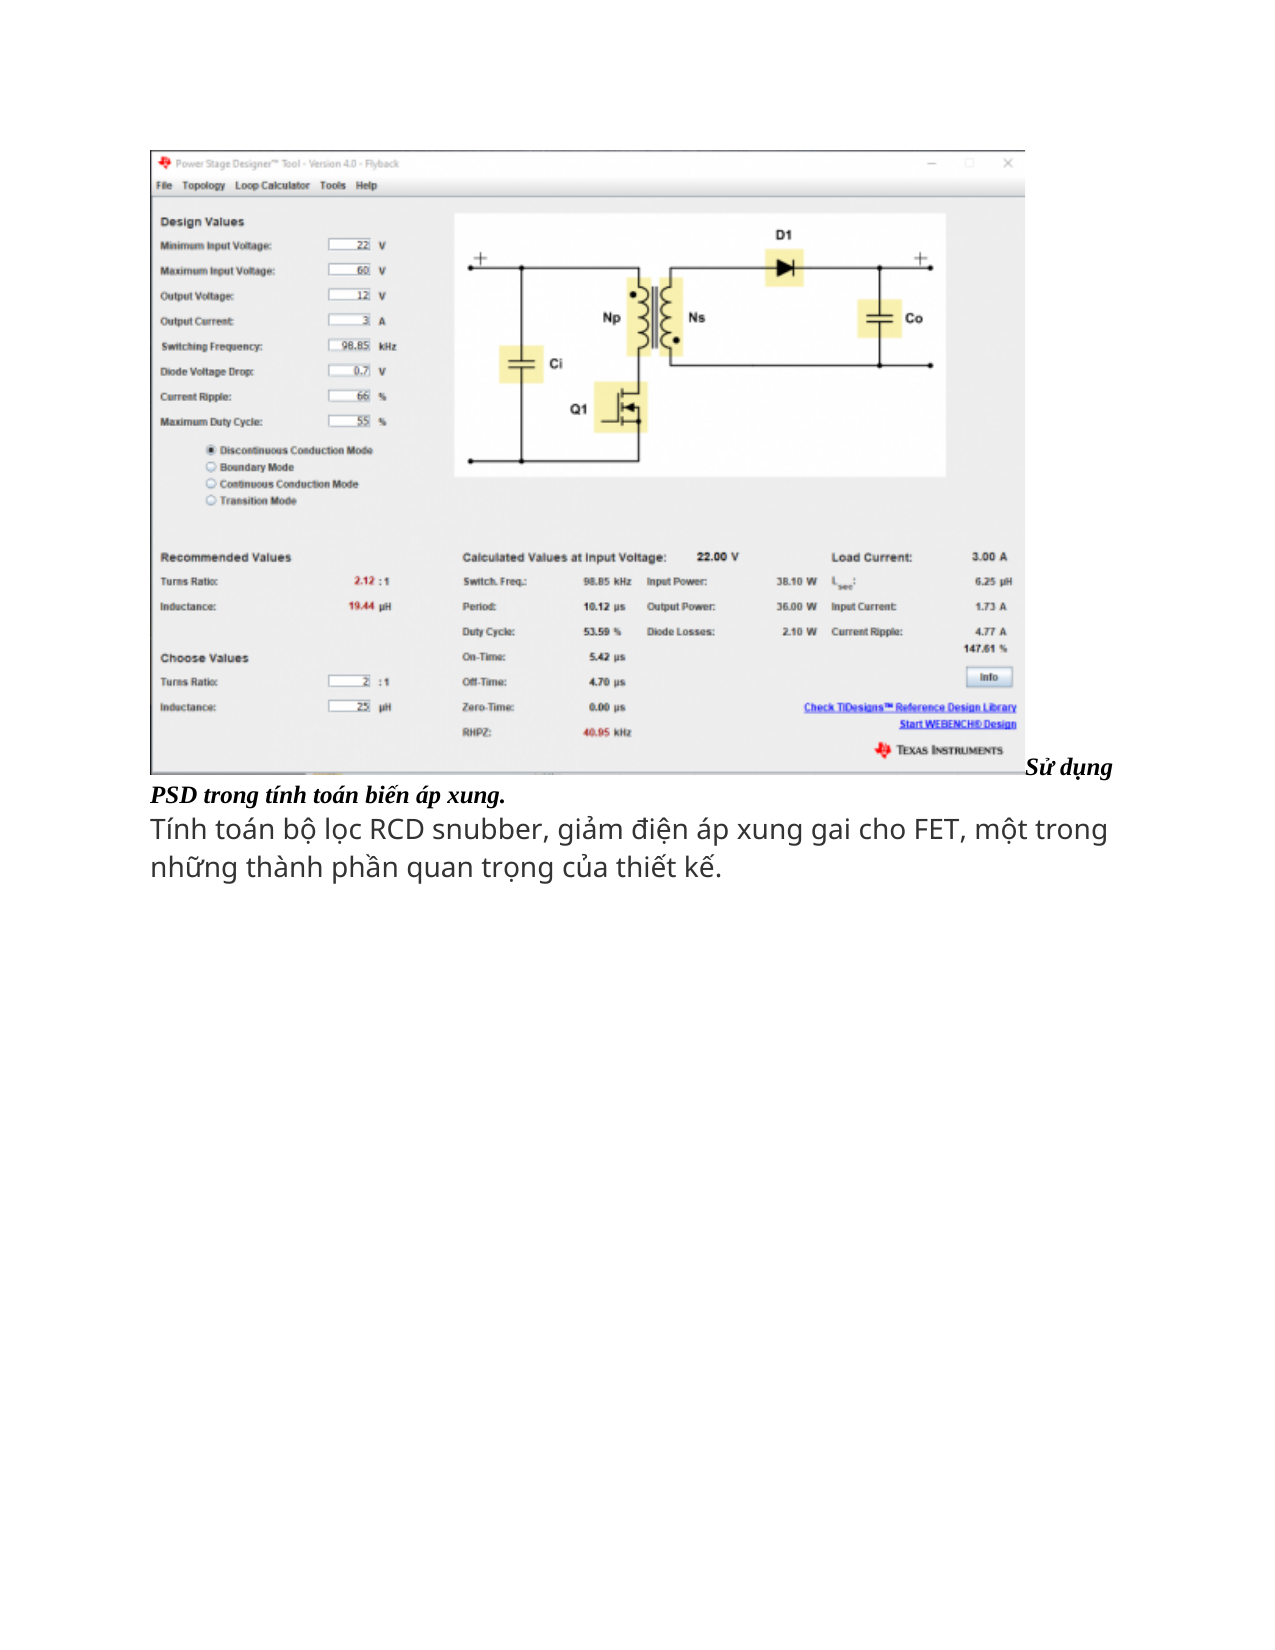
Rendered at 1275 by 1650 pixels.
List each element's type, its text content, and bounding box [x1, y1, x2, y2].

picture [150, 150, 1025, 775]
text Tính toán bộ lọc RCD snubber, giảm điện áp xung gai cho FET, một trong những thành phần quan trọng của thiết kế. [150, 809, 1125, 886]
